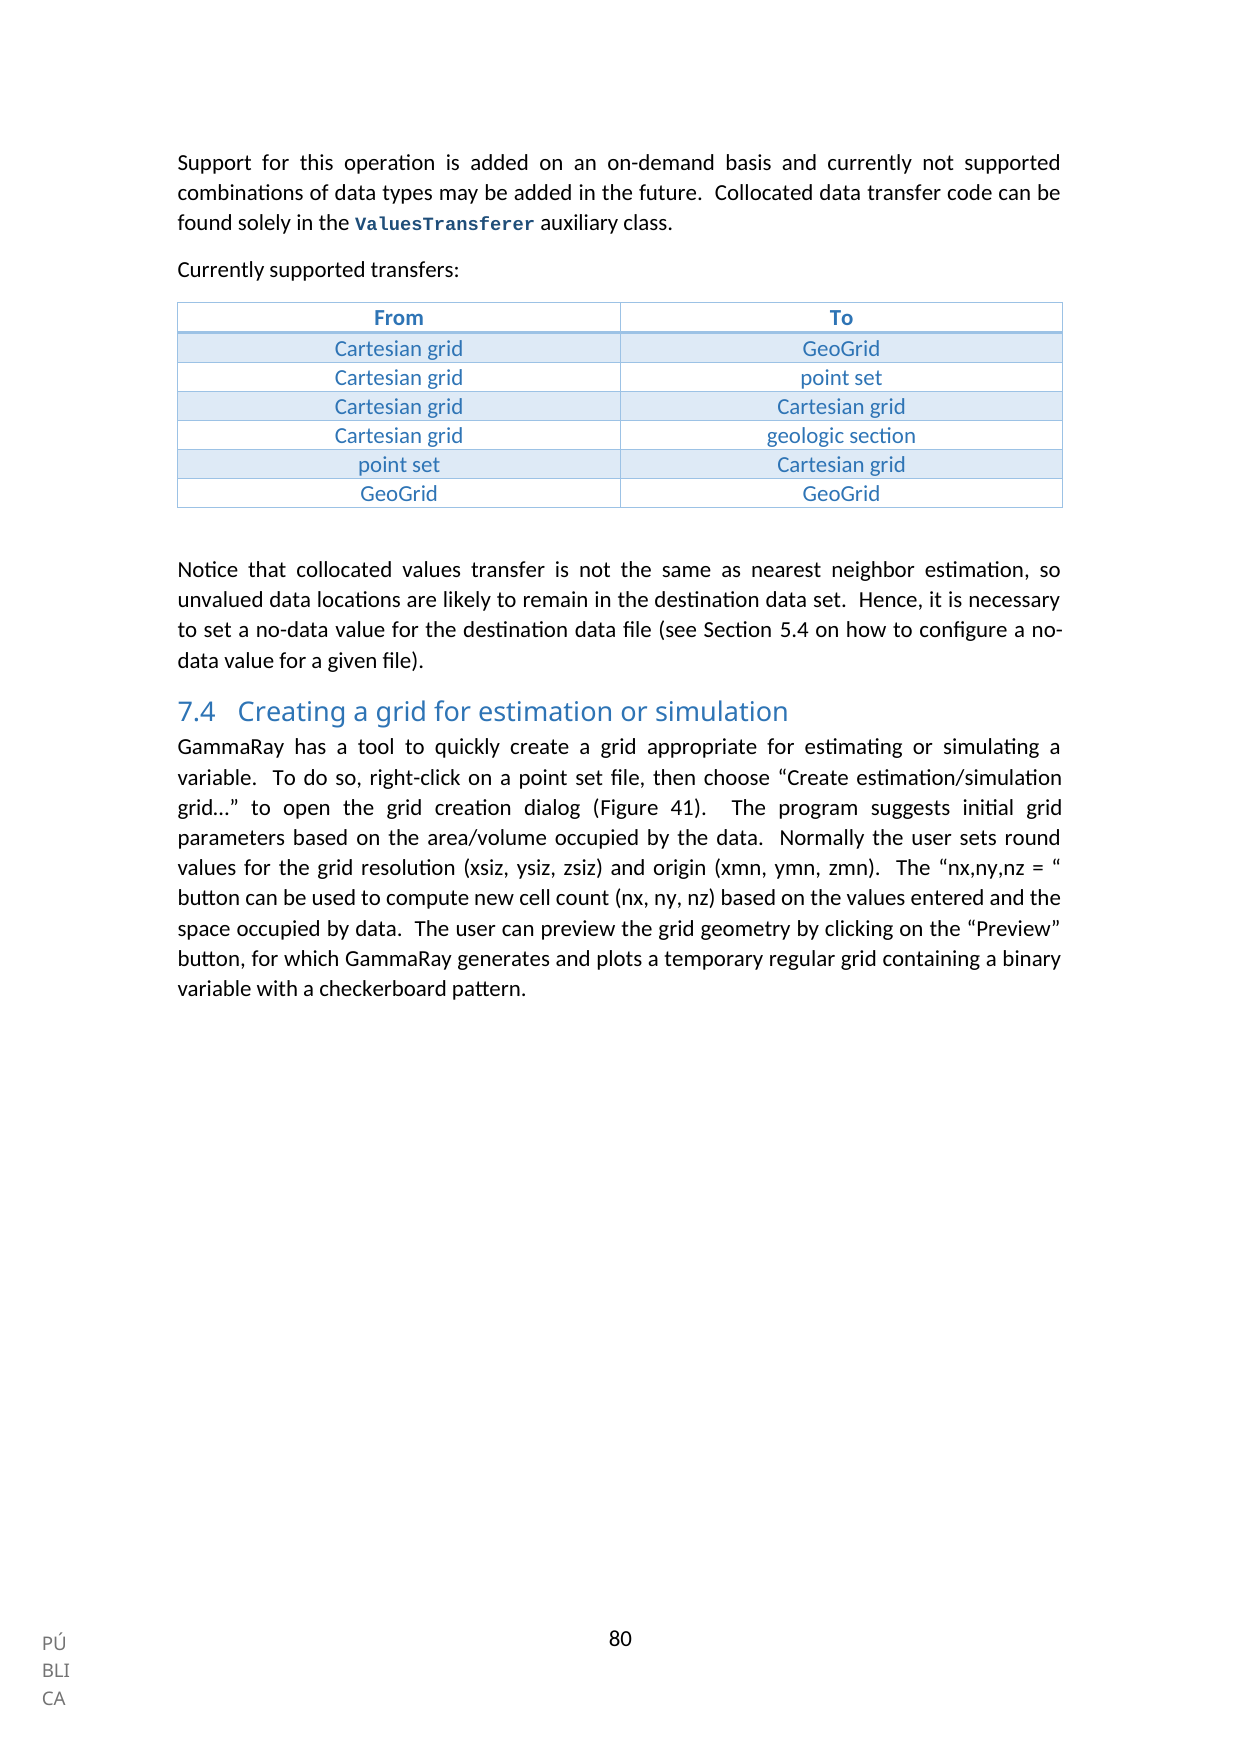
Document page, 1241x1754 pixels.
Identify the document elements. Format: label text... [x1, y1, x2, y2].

table_cell GeoGrid [621, 334, 1062, 362]
table_cell Cartesian grid [178, 421, 620, 449]
text Support for this operation is added on an on-demand basis and currently not supported combinations of data types may be added in the future. Collocated data transfer code can be found solely in the ValuesTransferer auxiliary class. [177, 148, 1063, 236]
table_cell point set [621, 363, 1062, 391]
subtitle Creating a grid for estimation or simulation [177, 693, 1063, 729]
table_cell GeoGrid [621, 479, 1062, 507]
table_cell Cartesian grid [621, 392, 1062, 420]
table_cell geologic section [621, 421, 1062, 449]
table_cell Cartesian grid [178, 392, 620, 420]
table_cell Cartesian grid [621, 450, 1062, 478]
table_header To [621, 303, 1062, 331]
table_cell GeoGrid [178, 479, 620, 507]
table_header From [178, 303, 620, 331]
text Notice that collocated values transfer is not the same as nearest neighbor estimation, so unvalued data locations are likely to remain in the destination data set. Hence, it is necessary to set a no-data value for the destination data file (see Section 5.4 on how to configure a no-data value for a given file). [177, 555, 1063, 674]
table_cell Cartesian grid [178, 334, 620, 362]
text Currently supported transfers: [177, 255, 1063, 283]
table_cell Cartesian grid [178, 363, 620, 391]
table_cell point set [178, 450, 620, 478]
text GammaRay has a tool to quickly create a grid appropriate for estimating or simulating a variable. To do so, right-click on a point set file, then choose “Create estimation/simulation grid…” to open the grid creation dialog (Figure 41). The program suggests initial grid parameters based on the area/volume occupied by the data. Normally the user sets round values for the grid resolution (xsiz, ysiz, zsiz) and origin (xmn, ymn, zmn). The “nx,ny,nz = “ button can be used to compute new cell count (nx, ny, nz) based on the values entered and the space occupied by data. The user can preview the grid geometry by clicking on the “Preview” button, for which GammaRay generates and plots a temporary regular grid containing a binary variable with a checkerboard pattern. [177, 732, 1063, 1002]
